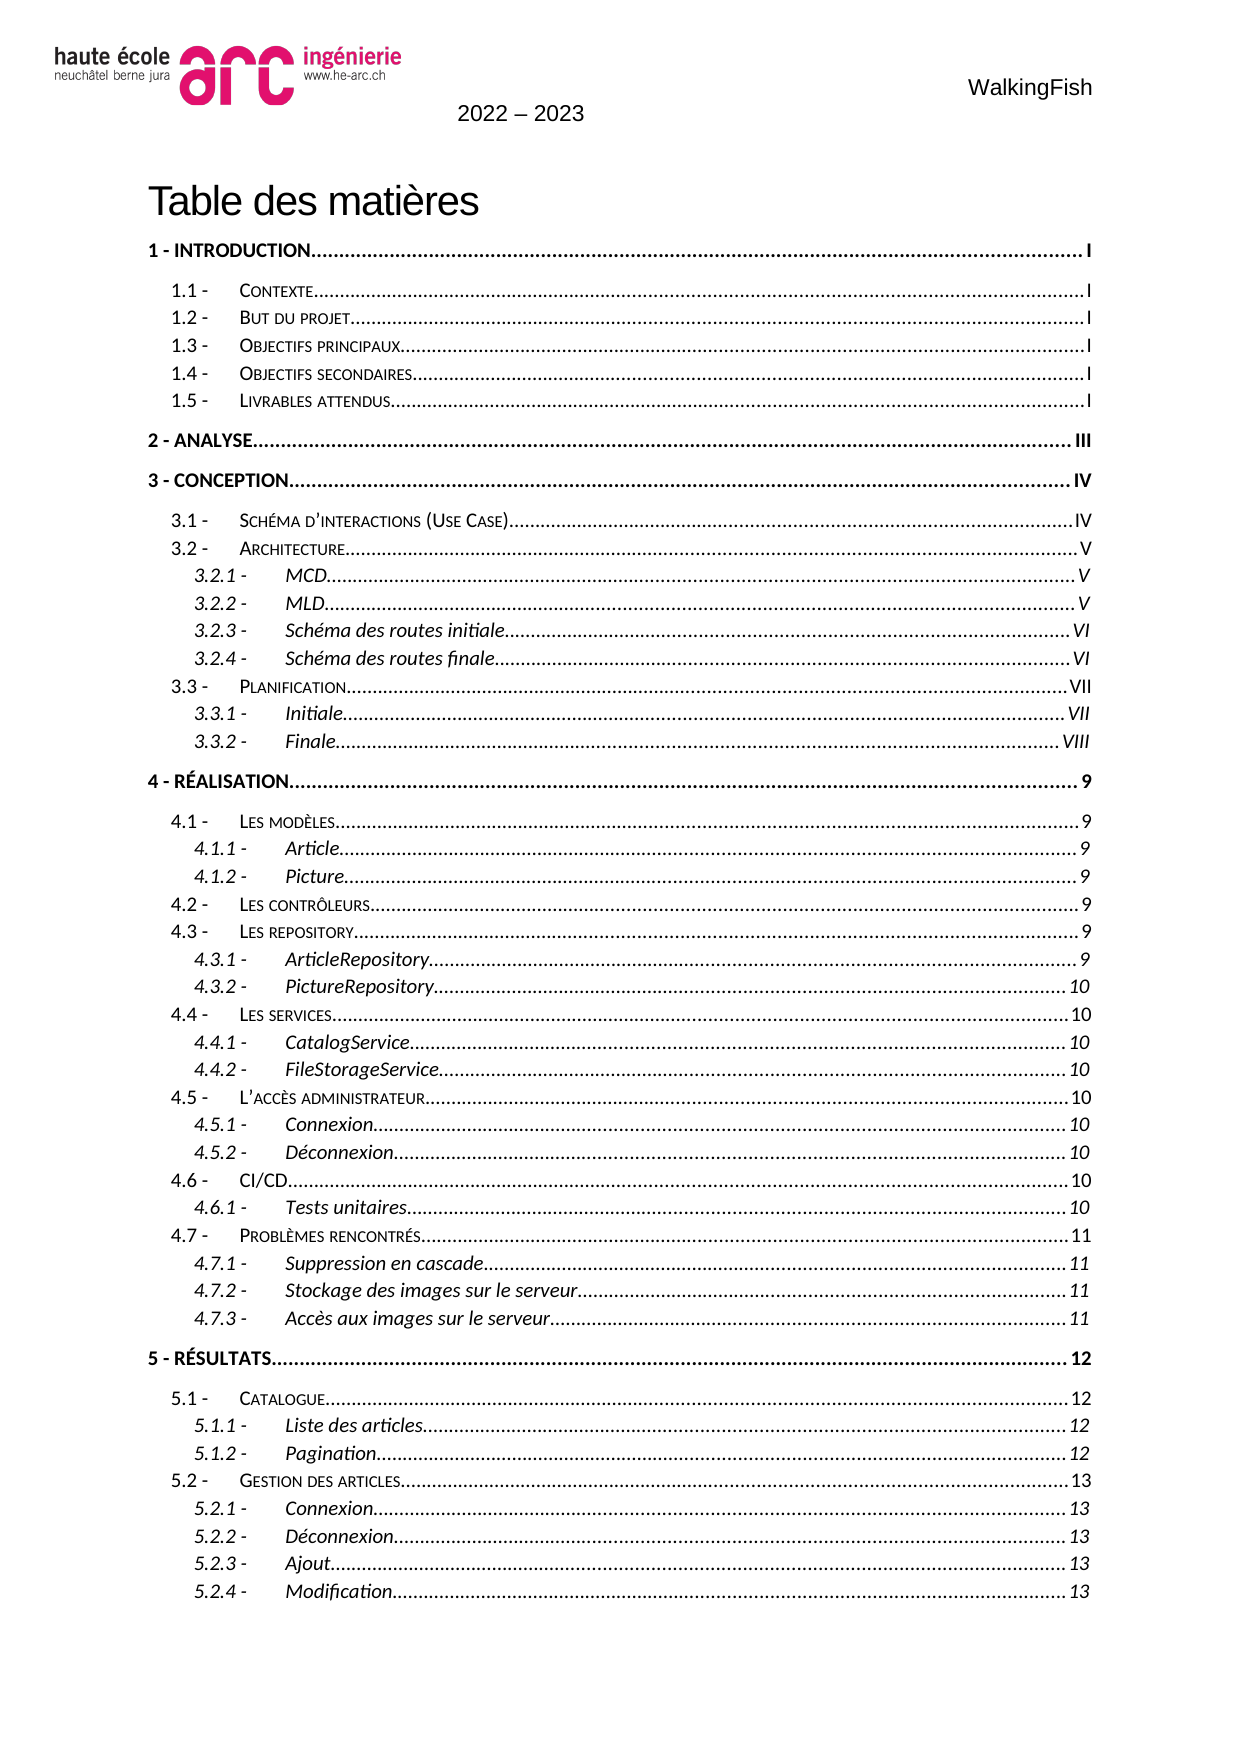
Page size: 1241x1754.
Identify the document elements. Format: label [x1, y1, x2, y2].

picture [49, 42, 406, 105]
